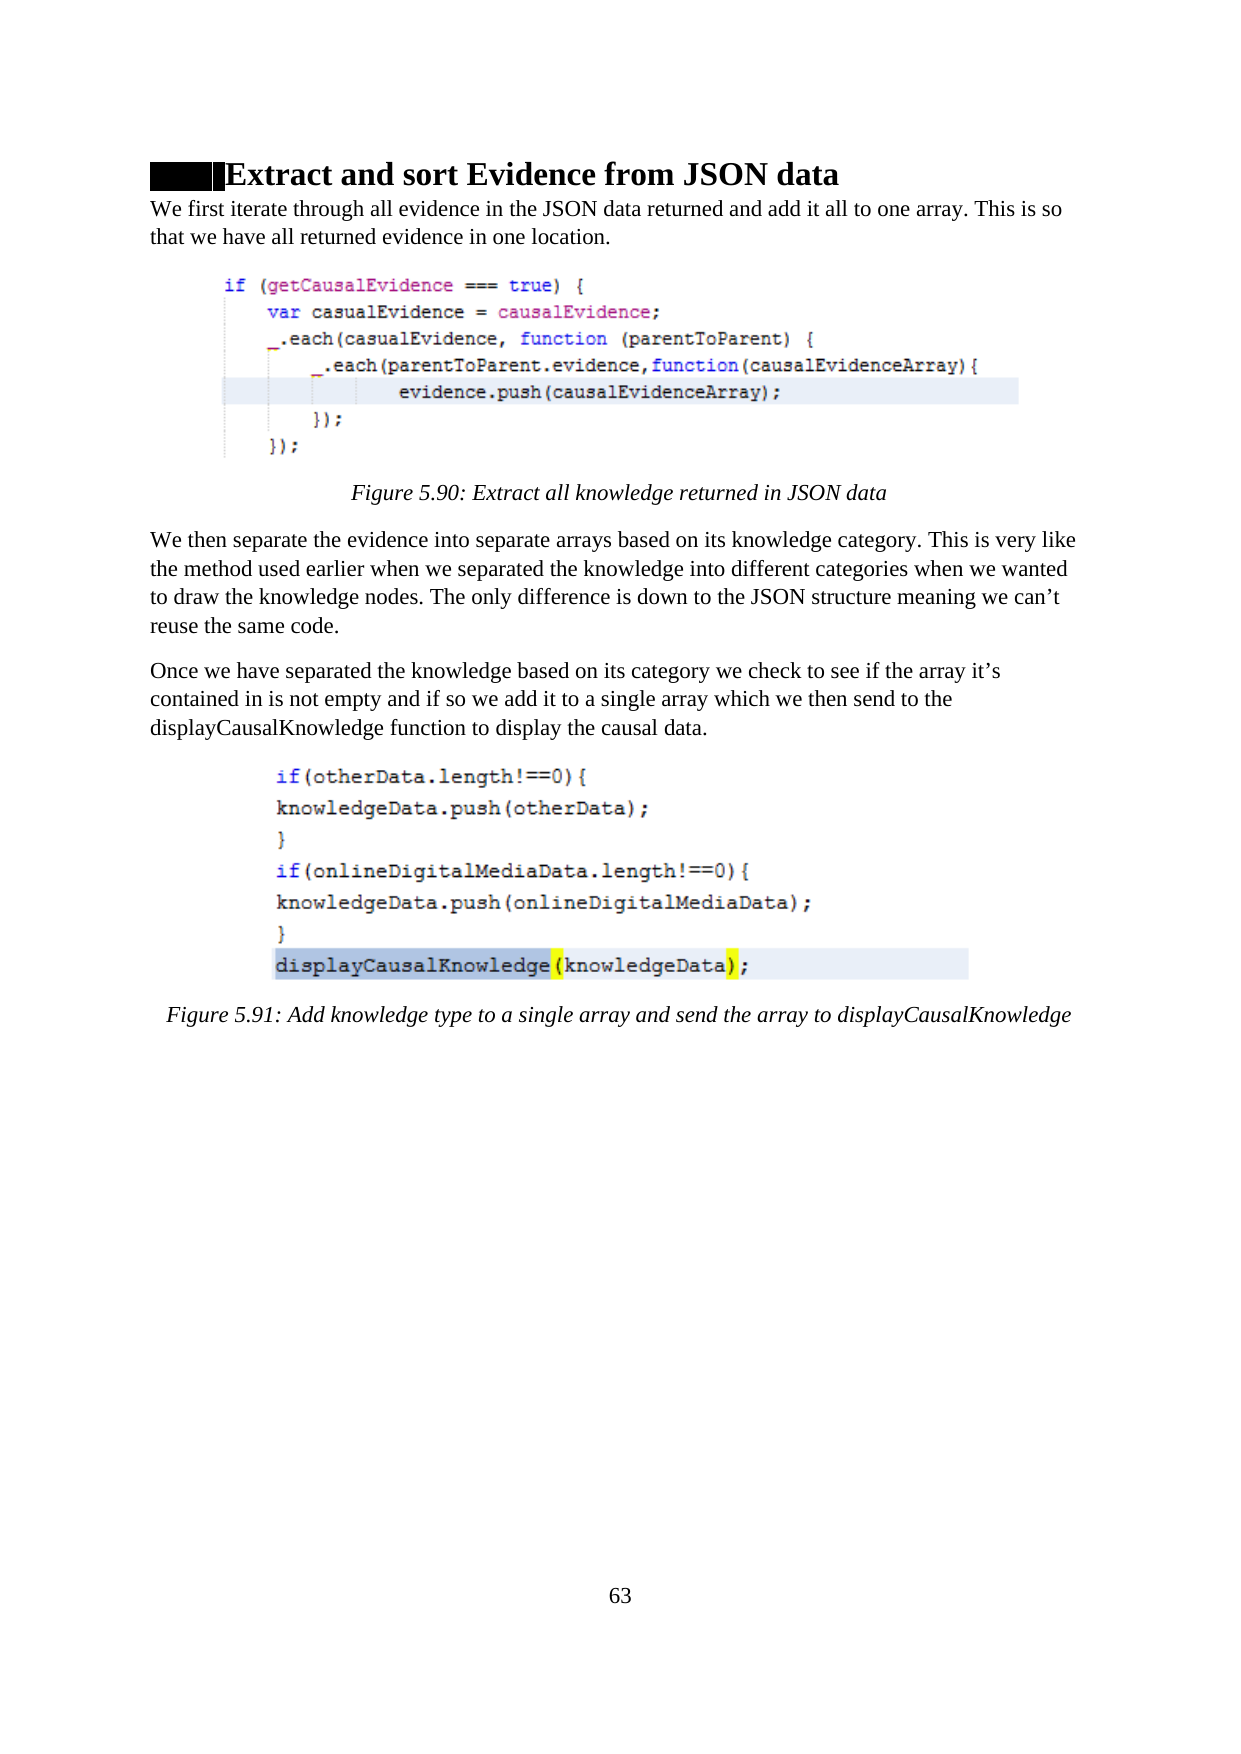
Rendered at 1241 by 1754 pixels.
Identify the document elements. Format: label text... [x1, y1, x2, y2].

text Once we have separated the knowledge based on its category we check to see if the array it’s contained in is not empty and if so we add it to a single array which we then send to the displayCausalKnowledge function to display the causal data. [150, 657, 1090, 740]
text We first iterate through all evidence in the JSON data returned and add it all to one array. This is so that we have all returned evidence in one location. [150, 195, 1090, 249]
picture [221, 268, 1019, 461]
subtitle Extract and sort Evidence from JSON data [150, 154, 1090, 192]
picture [271, 758, 969, 983]
text We then separate the evidence into separate arrays based on its knowledge category. This is very like the method used earlier when we separated the knowledge into different categories when we wanted to draw the knowledge nodes. The only difference is down to the JSON structure meaning we can’t reuse the same code. [150, 526, 1090, 638]
